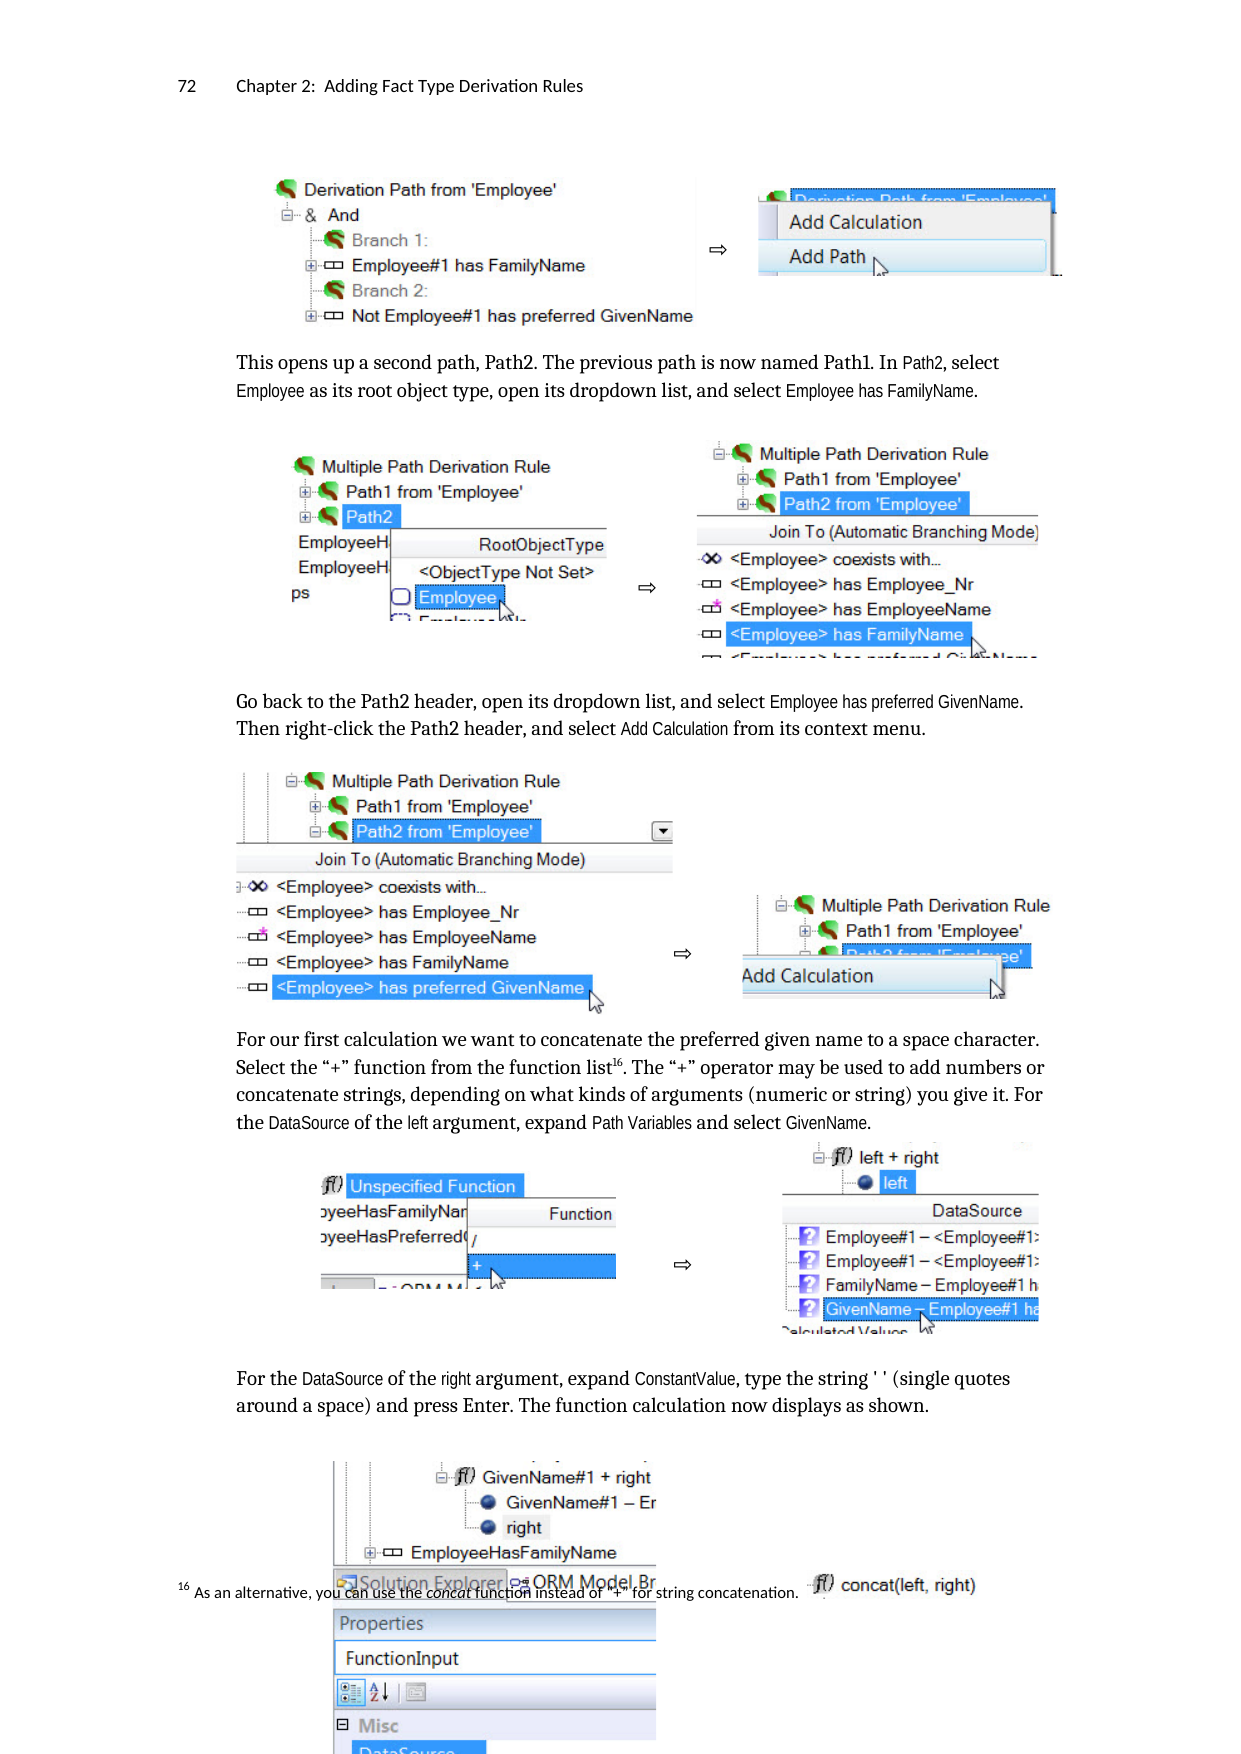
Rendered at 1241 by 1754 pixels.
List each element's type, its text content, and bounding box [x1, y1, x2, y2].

picture [291, 454, 607, 571]
picture [782, 1279, 1039, 1334]
picture [320, 1171, 616, 1248]
text For our first calculation we want to concatenate the preferred given name to a space character. Select the “+” function from the function list. The “+” operator may be used to add numbers or concatenate strings, depending on what kinds of arguments (numeric or string) you give it. For the DataSource of the left argument, expand Path Variables and select GivenName. [236, 1028, 1063, 1134]
text Go back to the Path2 header, open its dropdown list, and select Employee has preferred GivenName. Then right-click the Path2 header, and select Add Calculation from its context menu. [236, 689, 1063, 741]
text ⇨ [236, 232, 1063, 264]
text This opens up a second path, Path2. The previous path is now named Path1. In Path2, select Employee as its root object type, open its dropdown list, and select Employee has FamilyName. [236, 351, 1063, 402]
text ⇨ [236, 571, 1063, 602]
picture [273, 177, 697, 232]
picture [742, 894, 1054, 937]
picture [758, 188, 1063, 232]
picture [291, 602, 607, 621]
picture [782, 1142, 1039, 1248]
picture [696, 602, 1039, 658]
picture [332, 1461, 657, 1754]
text For the DataSource of the right argument, expand ConstantValue, type the string ' ' (single quotes around a space) and press Enter. The function calculation now displays as shown. [236, 1366, 1063, 1418]
picture [758, 264, 1063, 276]
text ⇨ [236, 1248, 1063, 1279]
picture [320, 1279, 616, 1289]
text ⇨ [236, 937, 1063, 968]
picture [236, 968, 673, 1015]
picture [236, 772, 673, 937]
picture [273, 264, 697, 327]
picture [742, 968, 1054, 999]
picture [806, 1570, 981, 1599]
picture [696, 440, 1039, 571]
